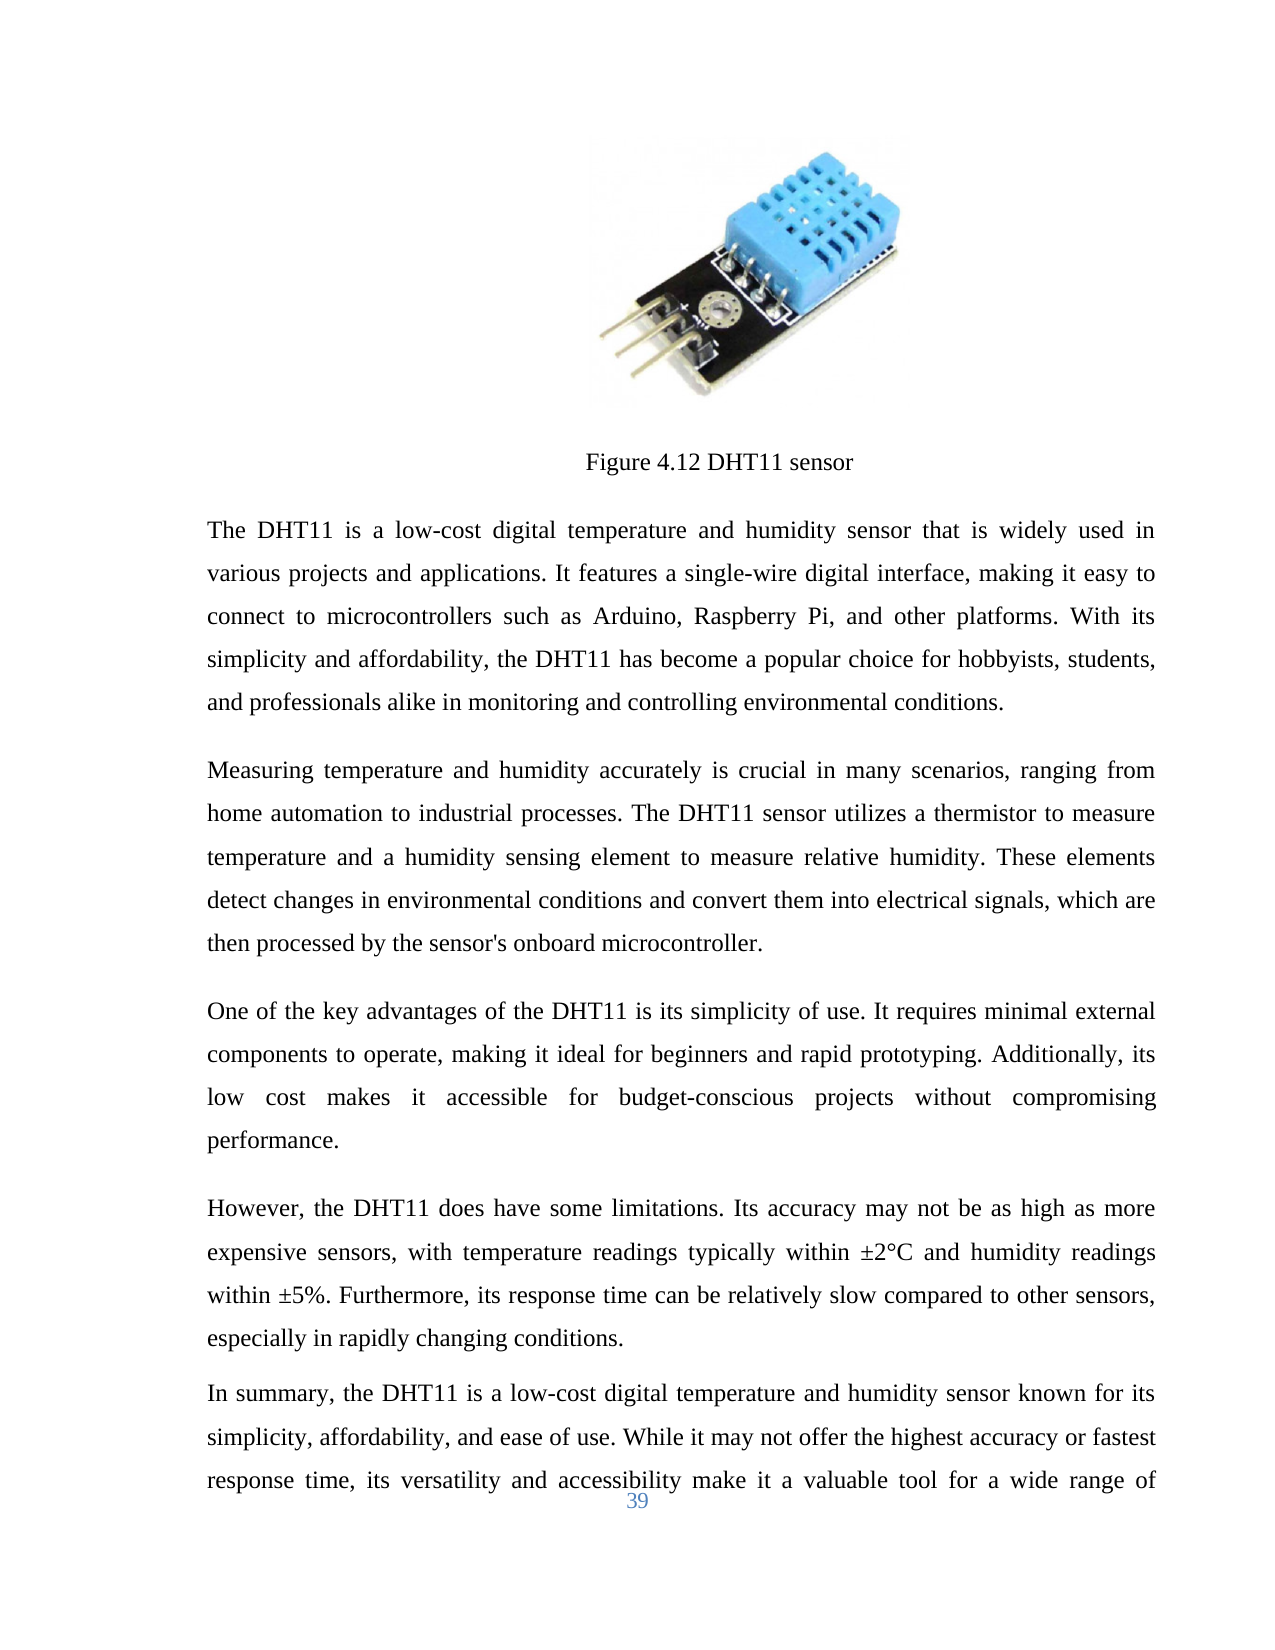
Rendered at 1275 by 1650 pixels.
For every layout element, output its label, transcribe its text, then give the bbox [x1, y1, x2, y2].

picture [515, 135, 924, 408]
text However, the DHT11 does have some limitations. Its accuracy may not be as high as more expensive sensors, with temperature readings typically within ±2°C and humidity readings within ±5%. Furthermore, its response time can be relatively slow compared to other sensors, especially in rapidly changing conditions. [207, 1193, 1157, 1352]
text Figure 4.12 DHT11 sensor [282, 447, 1157, 475]
text One of the key advantages of the DHT11 is its simplicity of use. It requires minimal external components to operate, making it ideal for beginners and rapid prototyping. Additionally, its low cost makes it accessible for budget-conscious projects without compromising performance. [207, 996, 1157, 1154]
text The DHT11 is a low-cost digital temperature and humidity sensor that is widely used in various projects and applications. It features a single-wire digital interface, making it easy to connect to microcontrollers such as Arduino, Raspberry Pi, and other platforms. With its simplicity and affordability, the DHT11 has become a popular choice for hobbyists, students, and professionals alike in monitoring and controlling environmental conditions. [207, 515, 1157, 716]
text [207, 1378, 1157, 1493]
text Measuring temperature and humidity accurately is crucial in many scenarios, ranging from home automation to industrial processes. The DHT11 sensor utilizes a thermistor to measure temperature and a humidity sensing element to measure relative humidity. These elements detect changes in environmental conditions and convert them into electrical signals, which are then processed by the sensor's onboard microcontroller. [207, 755, 1157, 957]
